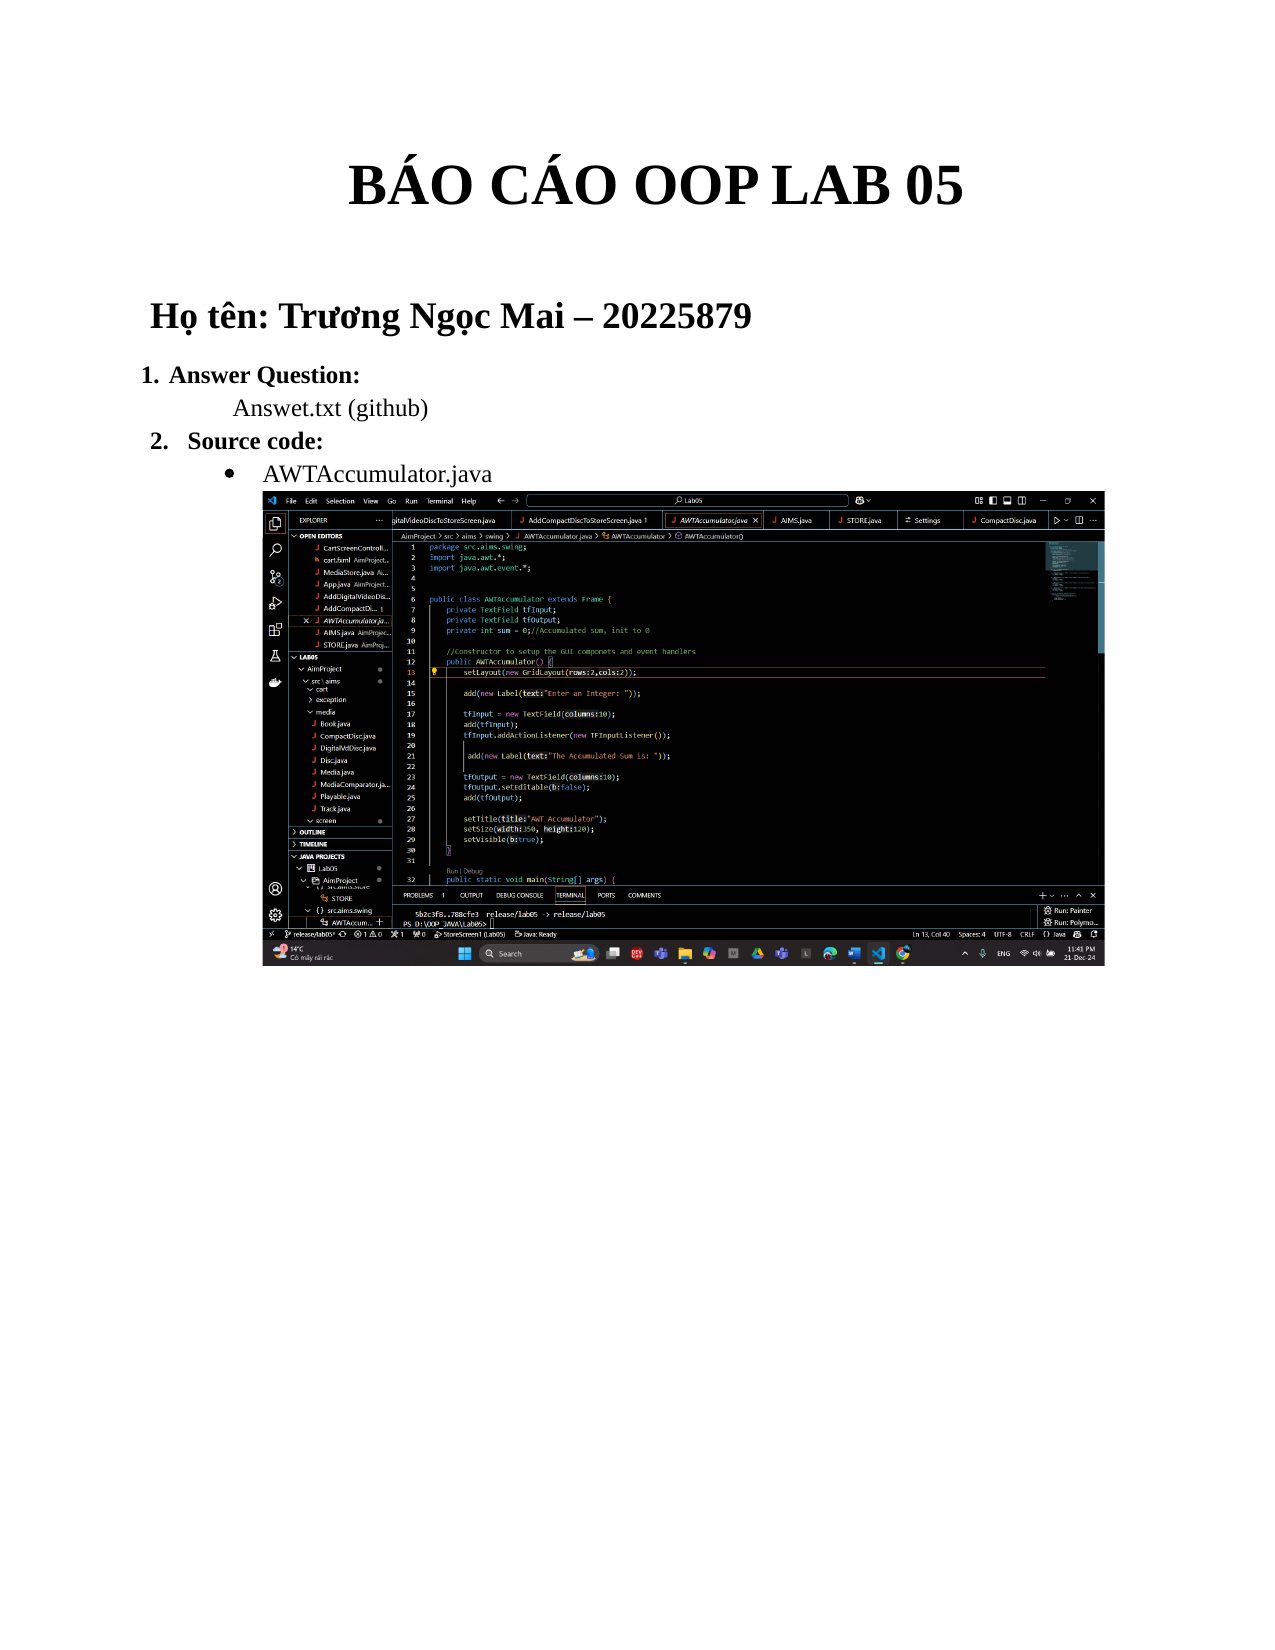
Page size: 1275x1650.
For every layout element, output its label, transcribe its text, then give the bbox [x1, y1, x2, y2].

text Họ tên: Trương Ngọc Mai – 20225879 [150, 293, 1162, 337]
list Answer Question: [141, 360, 1162, 388]
list Answet.txt (github) [232, 393, 1162, 421]
text BÁO CÁO OOP LAB 05 [150, 150, 1162, 217]
list Source code: [150, 426, 1162, 454]
list AWTAccumulator.java [225, 459, 1162, 487]
picture [262, 491, 1105, 966]
